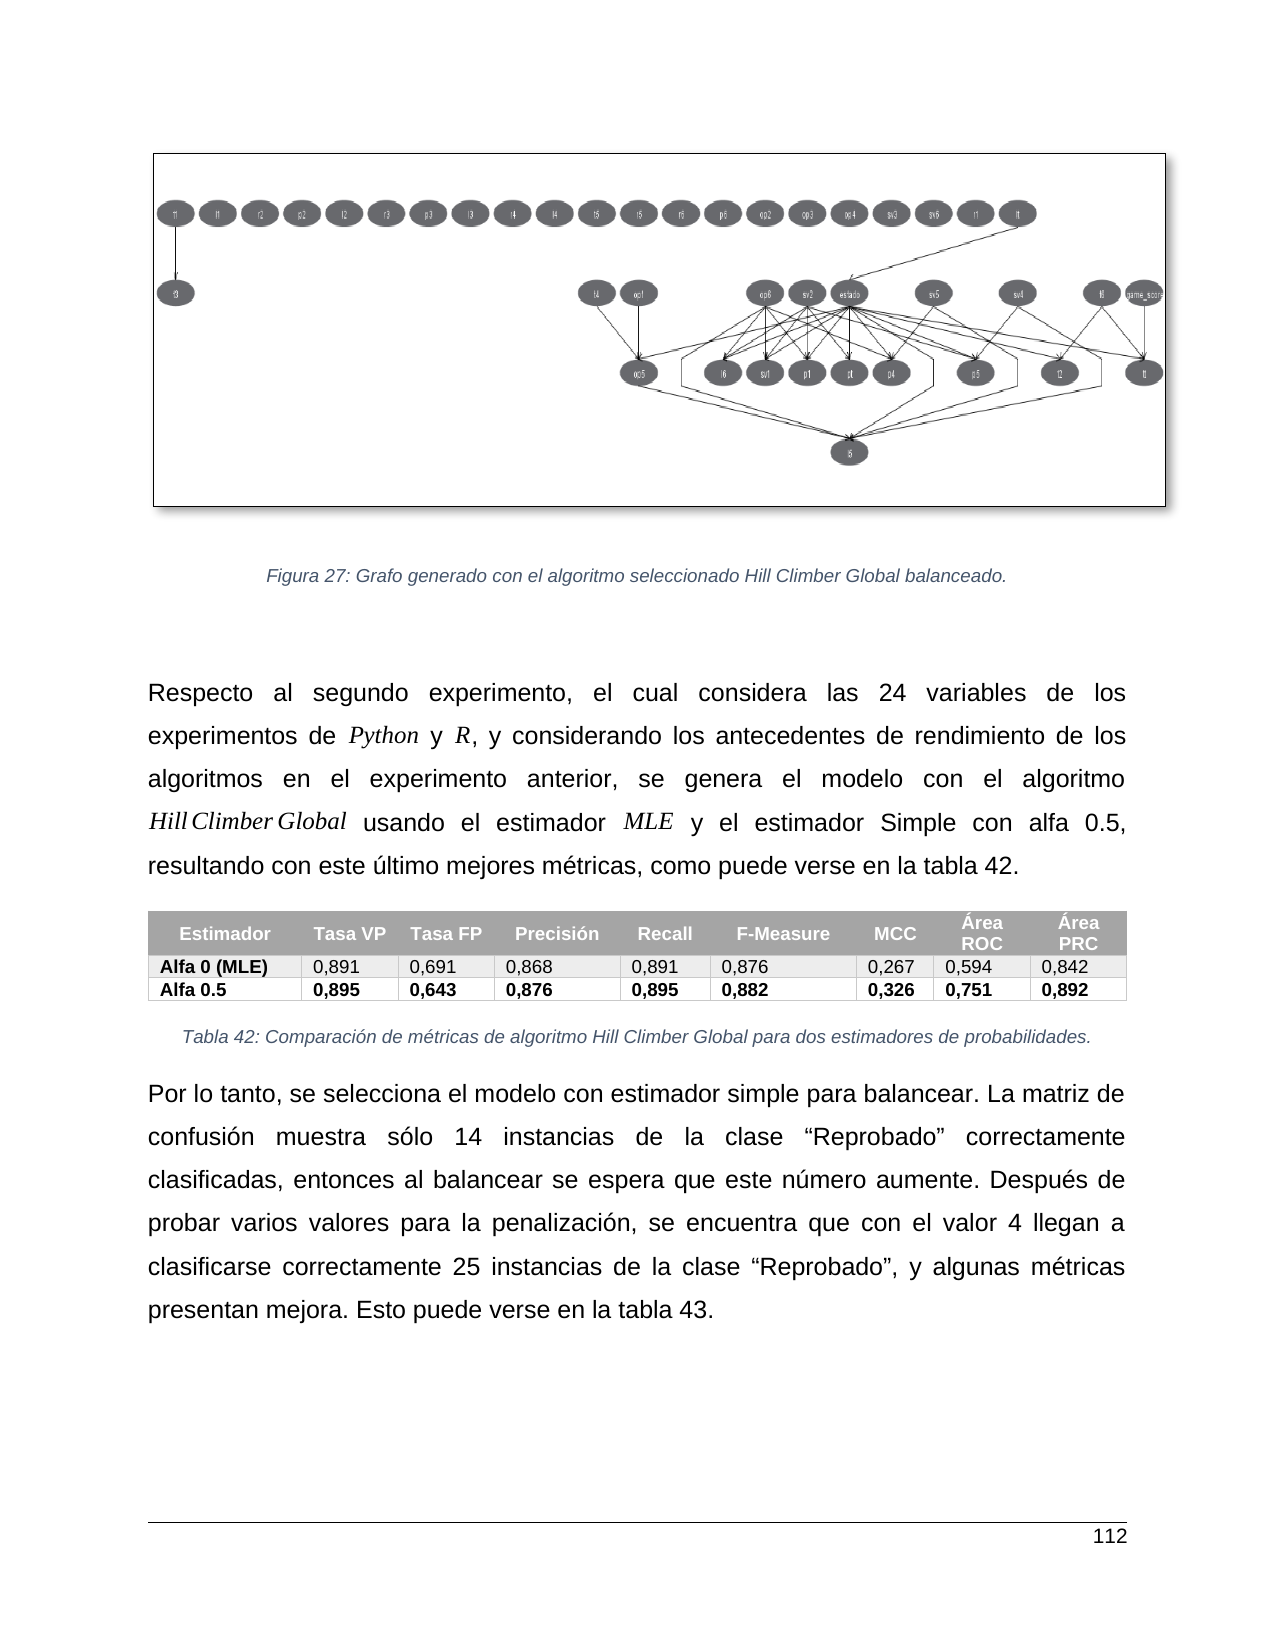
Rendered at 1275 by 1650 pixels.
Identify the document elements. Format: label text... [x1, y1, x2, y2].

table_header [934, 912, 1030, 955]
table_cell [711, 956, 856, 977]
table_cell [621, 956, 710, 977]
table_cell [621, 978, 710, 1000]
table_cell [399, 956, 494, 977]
picture [154, 154, 1165, 506]
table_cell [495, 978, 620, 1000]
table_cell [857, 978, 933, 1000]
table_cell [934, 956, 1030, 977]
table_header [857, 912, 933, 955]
text Respecto al segundo experimento, el cual considera las 24 variables de los experimentos de y , y considerando los antecedentes de rendimiento de los algoritmos en el experimento anterior, se genera el modelo con el algoritmo usando el estimador y el estimador Simple con alfa 0.5, resultando con este último mejores métricas, como puede verse en la tabla 42. [148, 678, 1127, 879]
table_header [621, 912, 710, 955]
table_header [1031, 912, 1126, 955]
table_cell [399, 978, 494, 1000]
text Por lo tanto, se selecciona el modelo con estimador simple para balancear. La matriz de confusión muestra sólo 14 instancias de la clase “Reprobado” correctamente clasificadas, entonces al balancear se espera que este número aumente. Después de probar varios valores para la penalización, se encuentra que con el valor 4 llegan a clasificarse correctamente 25 instancias de la clase “Reprobado”, y algunas métricas presentan mejora. Esto puede verse en la tabla 43. [148, 1079, 1127, 1323]
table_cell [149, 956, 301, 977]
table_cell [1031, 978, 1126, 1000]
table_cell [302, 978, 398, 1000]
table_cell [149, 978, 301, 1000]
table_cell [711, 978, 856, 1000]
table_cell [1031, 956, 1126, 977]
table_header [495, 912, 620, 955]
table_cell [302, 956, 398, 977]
table_header Estimador [149, 912, 301, 955]
table_header Tasa VP [302, 912, 398, 955]
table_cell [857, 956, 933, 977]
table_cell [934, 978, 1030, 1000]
table_header Tasa FP [399, 912, 494, 955]
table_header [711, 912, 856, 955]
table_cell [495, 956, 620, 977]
